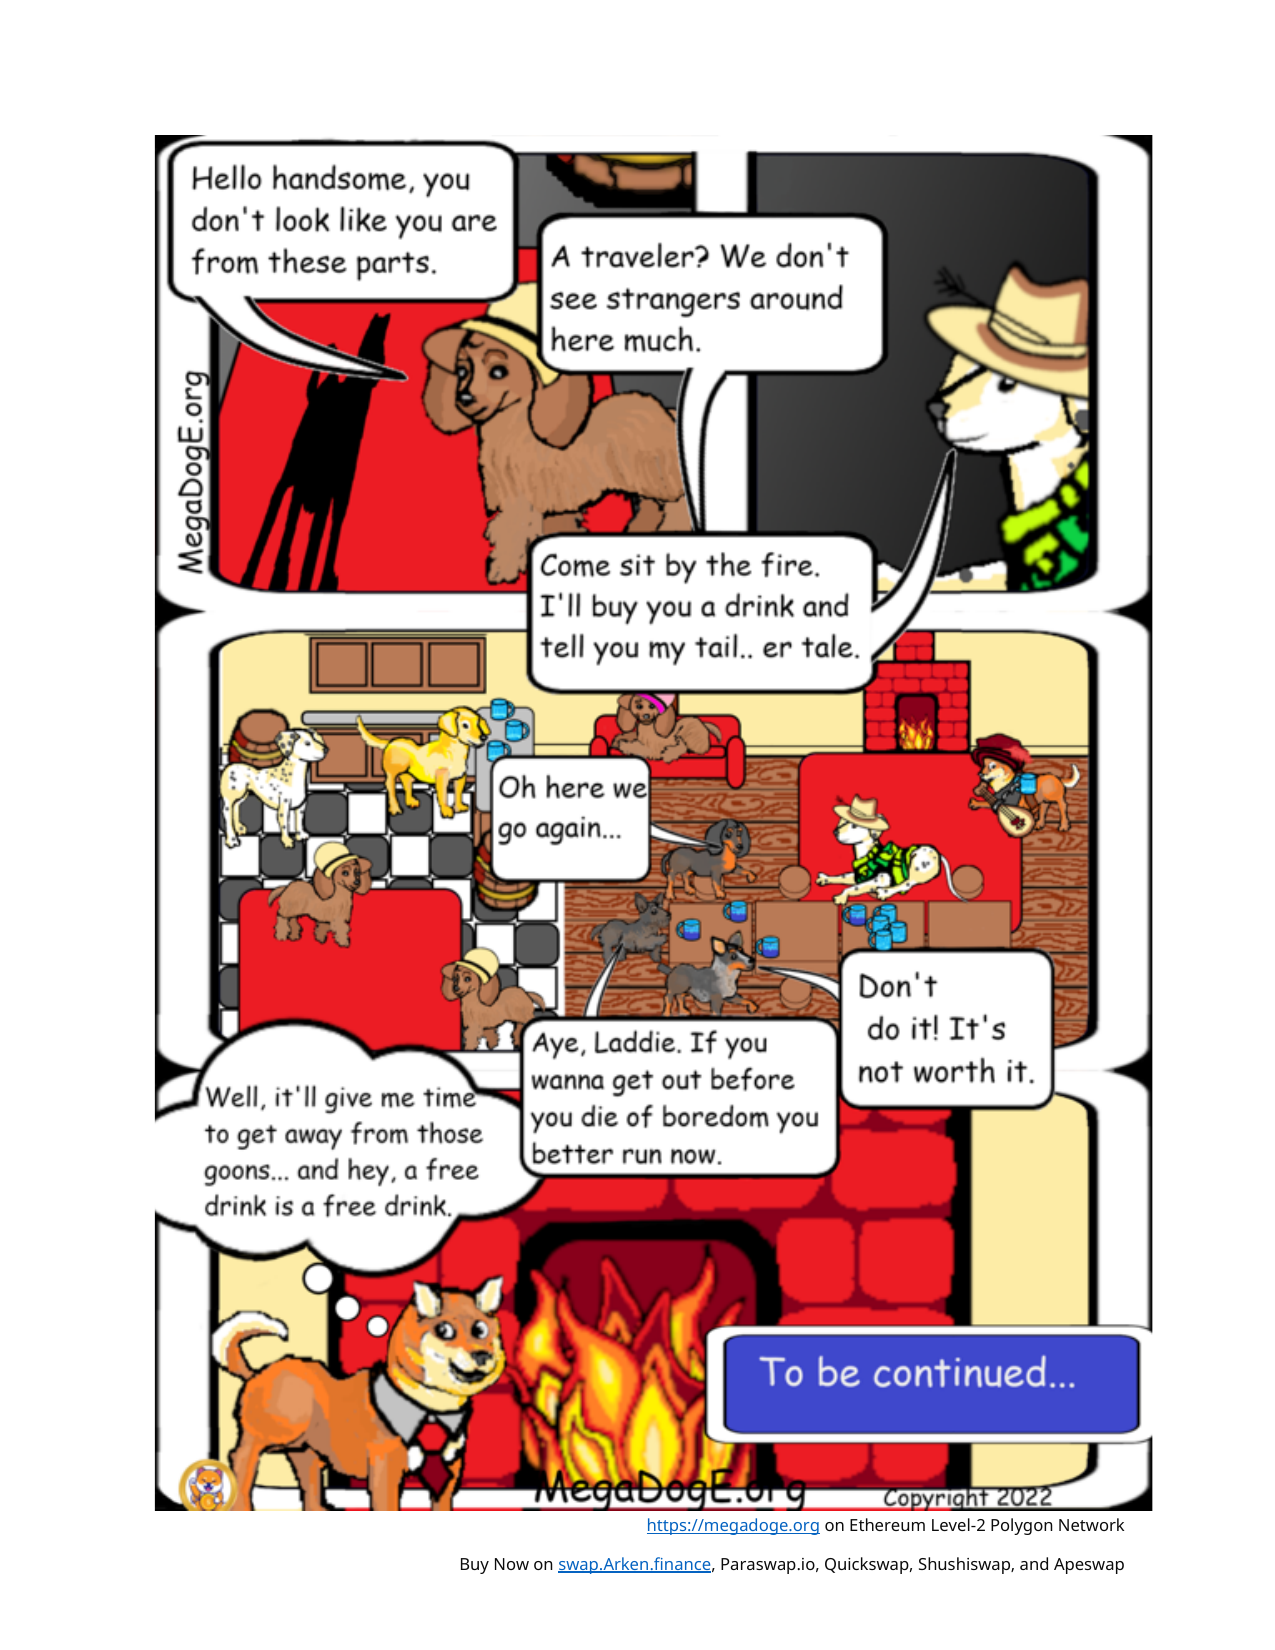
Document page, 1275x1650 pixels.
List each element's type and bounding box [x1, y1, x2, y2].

picture [154, 135, 1153, 1511]
